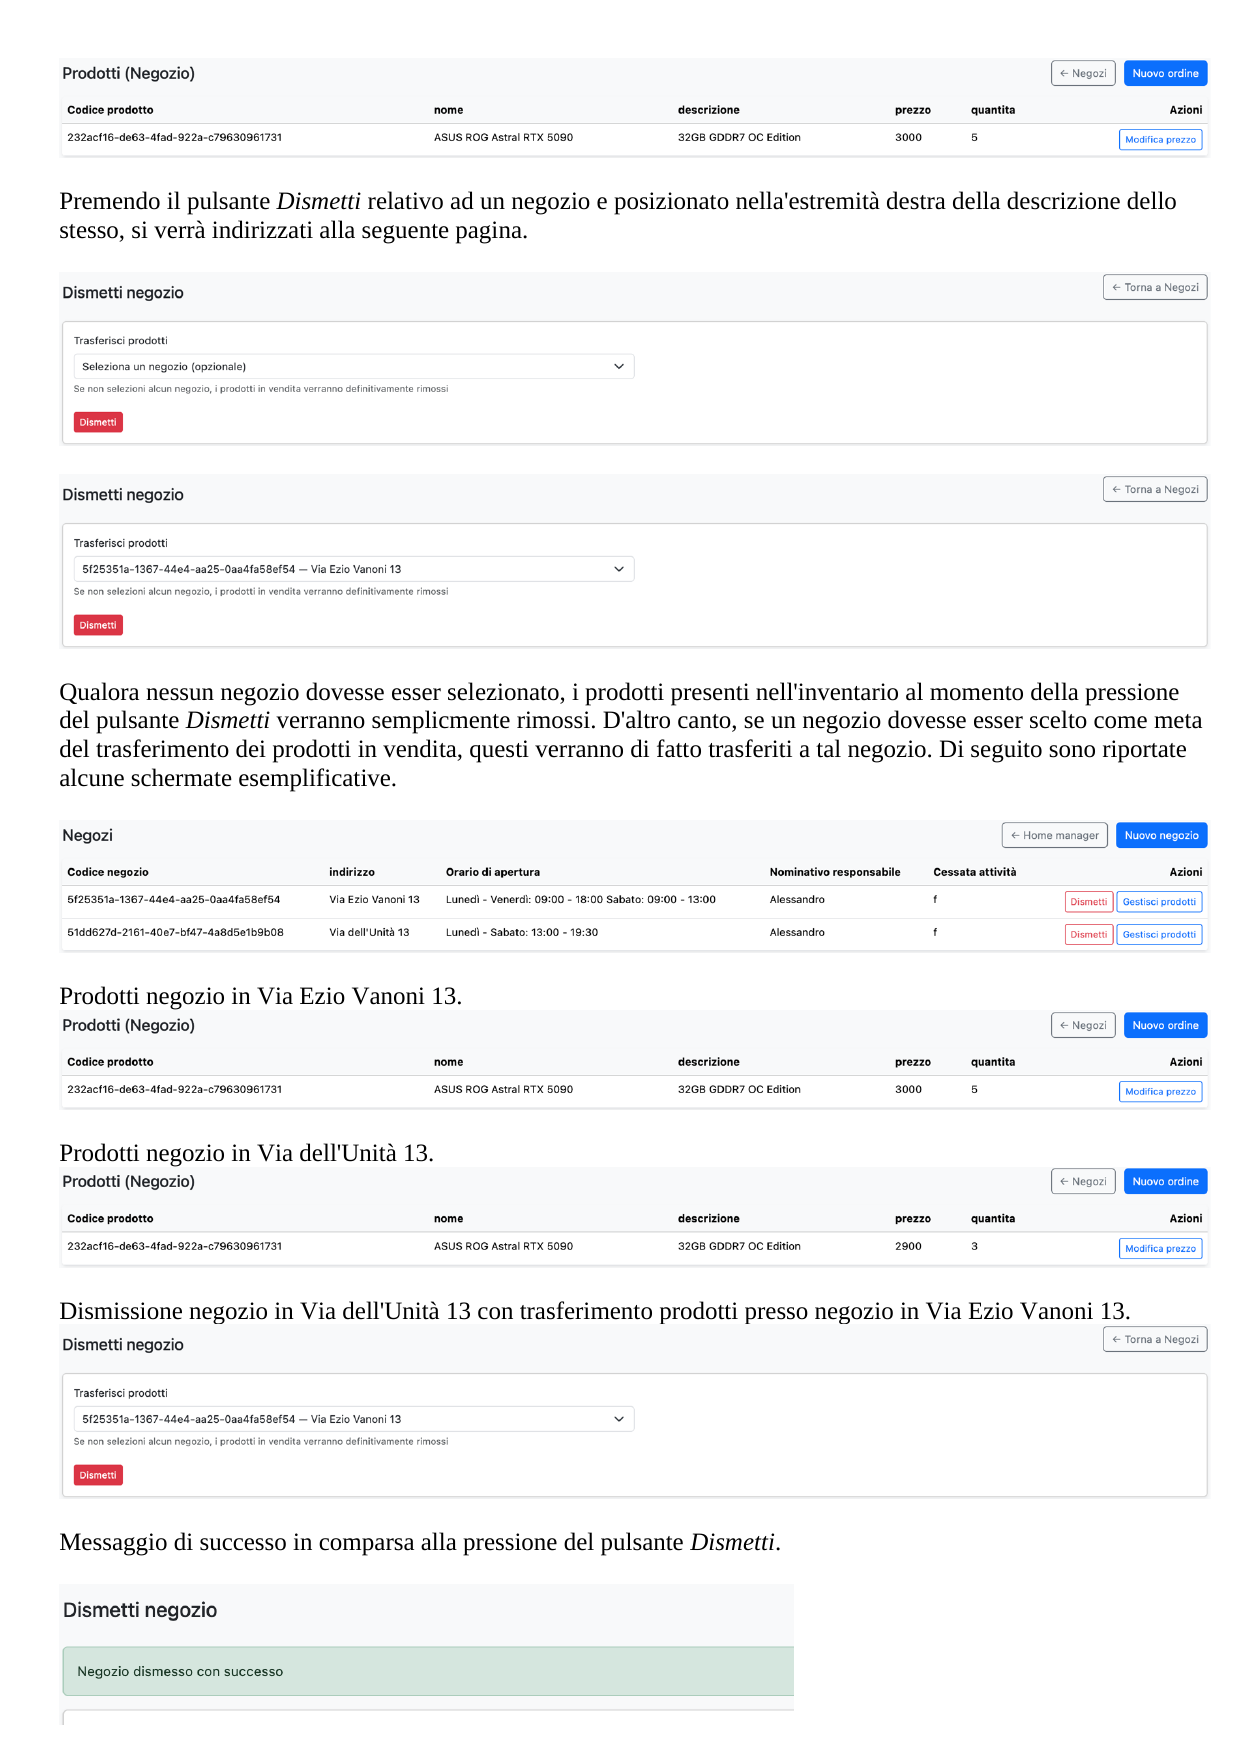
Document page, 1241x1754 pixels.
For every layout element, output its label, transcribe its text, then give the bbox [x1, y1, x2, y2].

picture [59, 1167, 1211, 1268]
picture [59, 820, 1211, 953]
text Prodotti negozio in Via dell'Unità 13. [59, 1138, 1211, 1167]
text Qualora nessun negozio dovesse esser selezionato, i prodotti presenti nell'inventario al momento della pressione del pulsante Dismetti verranno semplicmente rimossi. D'altro canto, se un negozio dovesse esser scelto come meta del trasferimento dei prodotti in vendita, questi verranno di fatto trasferiti a tal negozio. Di seguito sono riportate alcune schermate esemplificative. [59, 677, 1211, 792]
picture [59, 1324, 1211, 1499]
text Prodotti negozio in Via Ezio Vanoni 13. [59, 981, 1211, 1010]
picture [59, 474, 1211, 649]
picture [59, 58, 1211, 158]
picture [59, 272, 1211, 446]
text Messaggio di successo in comparsa alla pressione del pulsante Dismetti. [59, 1527, 1211, 1556]
picture [59, 1010, 1211, 1110]
picture [59, 1584, 794, 1725]
text Premendo il pulsante Dismetti relativo ad un negozio e posizionato nella'estremità destra della descrizione dello stesso, si verrà indirizzati alla seguente pagina. [59, 186, 1211, 244]
text Dismissione negozio in Via dell'Unità 13 con trasferimento prodotti presso negozio in Via Ezio Vanoni 13. [59, 1296, 1211, 1324]
